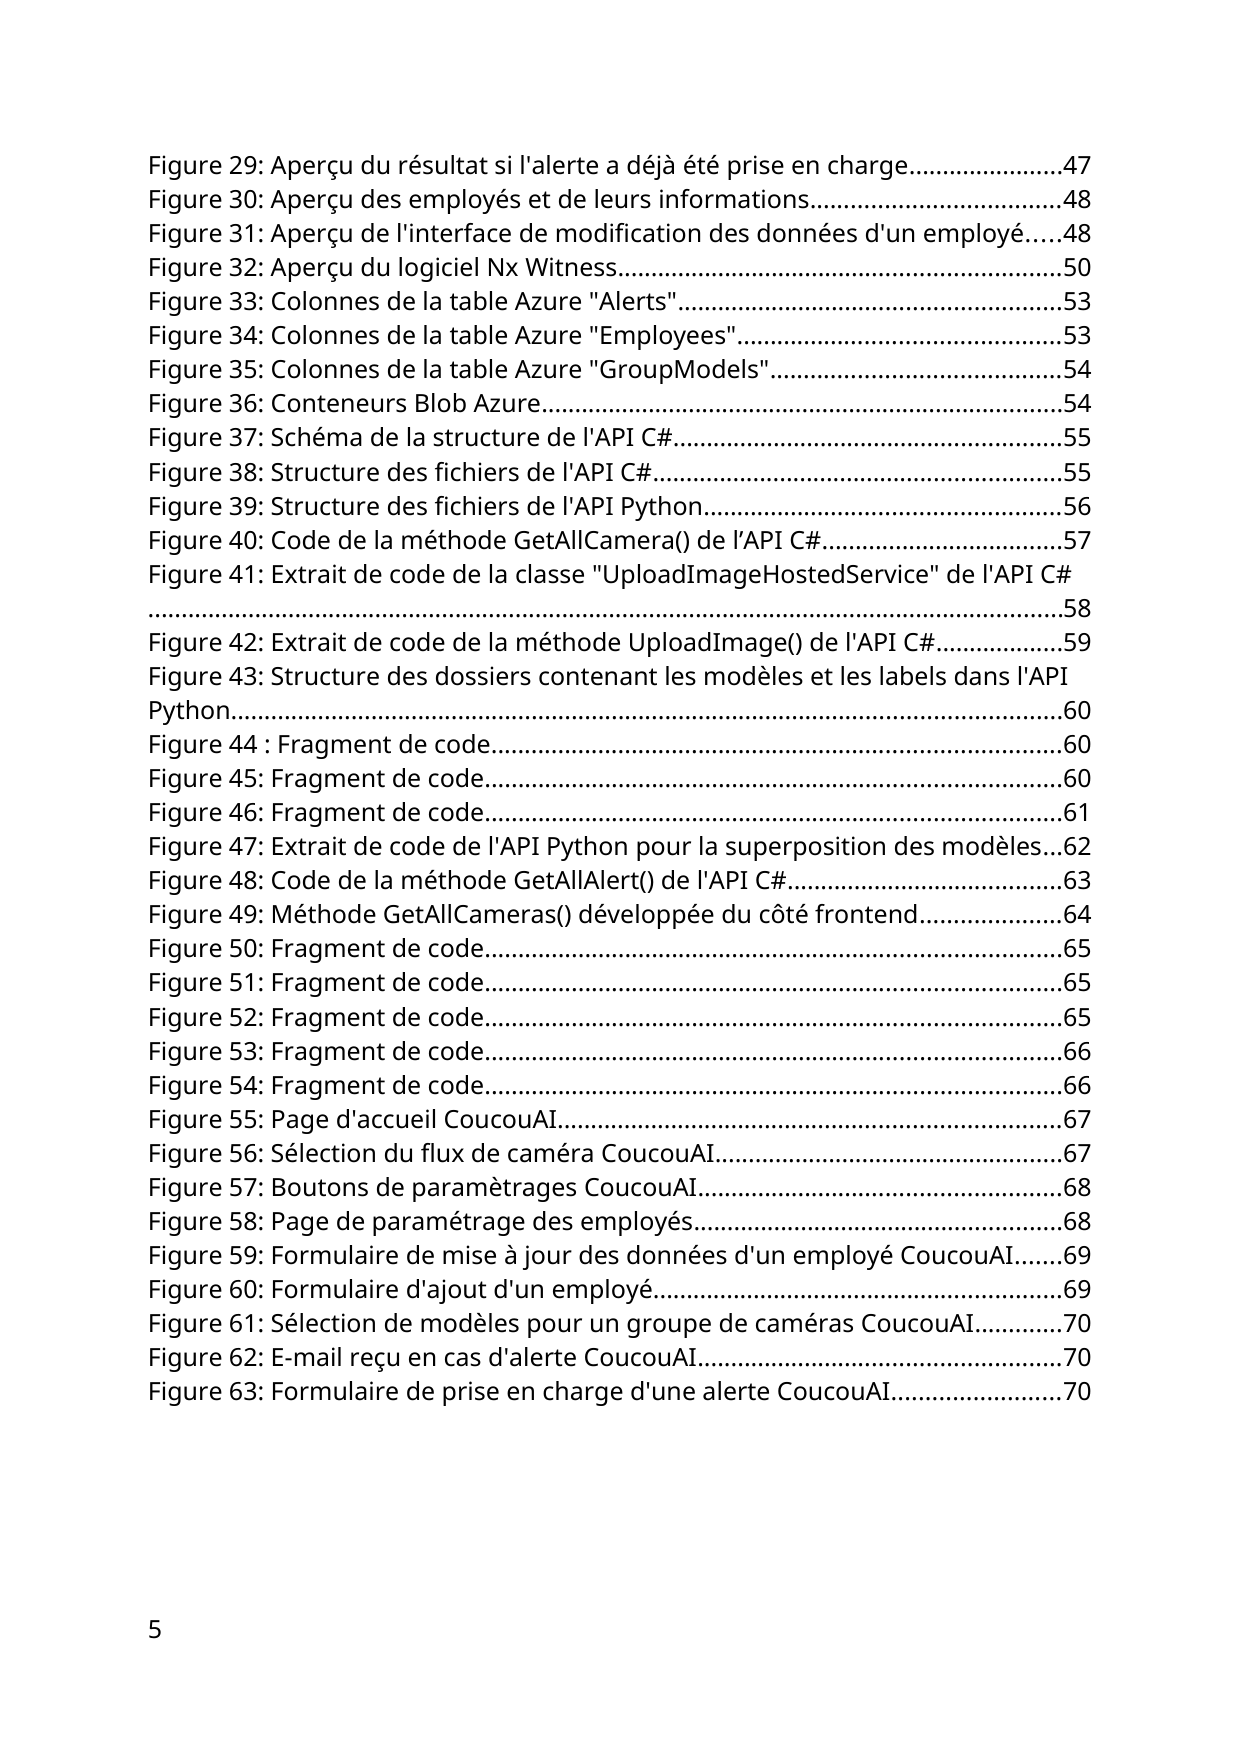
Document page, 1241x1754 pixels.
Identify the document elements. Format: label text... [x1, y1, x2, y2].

text Figure 31: Aperçu de l'interface de modification des données d'un employé 48 [148, 216, 1093, 250]
text Figure 34: Colonnes de la table Azure "Employees" 53 [148, 318, 1093, 352]
text Figure 50: Fragment de code 65 [148, 931, 1093, 965]
text Figure 54: Fragment de code 66 [148, 1067, 1093, 1101]
text Figure 40: Code de la méthode GetAllCamera() de l’API C# 57 [148, 522, 1093, 556]
text Figure 43: Structure des dossiers contenant les modèles et les labels dans l'API Python 60 [148, 658, 1093, 727]
text Figure 42: Extrait de code de la méthode UploadImage() de l'API C# 59 [148, 624, 1093, 658]
text Figure 39: Structure des fichiers de l'API Python 56 [148, 488, 1093, 522]
text Figure 37: Schéma de la structure de l'API C# 55 [148, 420, 1093, 454]
text Figure 55: Page d'accueil CoucouAI 67 [148, 1101, 1093, 1135]
text Figure 49: Méthode GetAllCameras() développée du côté frontend 64 [148, 897, 1093, 931]
text Figure 45: Fragment de code 60 [148, 761, 1093, 795]
text Figure 32: Aperçu du logiciel Nx Witness 50 [148, 250, 1093, 284]
text Figure 52: Fragment de code 65 [148, 999, 1093, 1033]
text Figure 44 : Fragment de code 60 [148, 727, 1093, 761]
text Figure 33: Colonnes de la table Azure "Alerts" 53 [148, 284, 1093, 318]
text Figure 48: Code de la méthode GetAllAlert() de l'API C# 63 [148, 863, 1093, 897]
text Figure 41: Extrait de code de la classe "UploadImageHostedService" de l'API C# 58 [148, 556, 1093, 624]
text Figure 46: Fragment de code 61 [148, 795, 1093, 829]
text Figure 57: Boutons de paramètrages CoucouAI 68 [148, 1169, 1093, 1203]
text Figure 59: Formulaire de mise à jour des données d'un employé CoucouAI 69 [148, 1238, 1093, 1272]
text Figure 29: Aperçu du résultat si l'alerte a déjà été prise en charge 47 [148, 148, 1093, 182]
text Figure 53: Fragment de code 66 [148, 1033, 1093, 1067]
text Figure 35: Colonnes de la table Azure "GroupModels" 54 [148, 352, 1093, 386]
text Figure 30: Aperçu des employés et de leurs informations 48 [148, 182, 1093, 216]
text Figure 51: Fragment de code 65 [148, 965, 1093, 999]
text Figure 36: Conteneurs Blob Azure 54 [148, 386, 1093, 420]
text Figure 56: Sélection du flux de caméra CoucouAI 67 [148, 1135, 1093, 1169]
text Figure 38: Structure des fichiers de l'API C# 55 [148, 454, 1093, 488]
text Figure 60: Formulaire d'ajout d'un employé 69 [148, 1272, 1093, 1306]
text Figure 47: Extrait de code de l'API Python pour la superposition des modèles 62 [148, 829, 1093, 863]
text Figure 62: E-mail reçu en cas d'alerte CoucouAI 70 [148, 1340, 1093, 1374]
text Figure 61: Sélection de modèles pour un groupe de caméras CoucouAI 70 [148, 1306, 1093, 1340]
text Figure 63: Formulaire de prise en charge d'une alerte CoucouAI 70 [148, 1374, 1093, 1408]
text Figure 58: Page de paramétrage des employés 68 [148, 1203, 1093, 1238]
